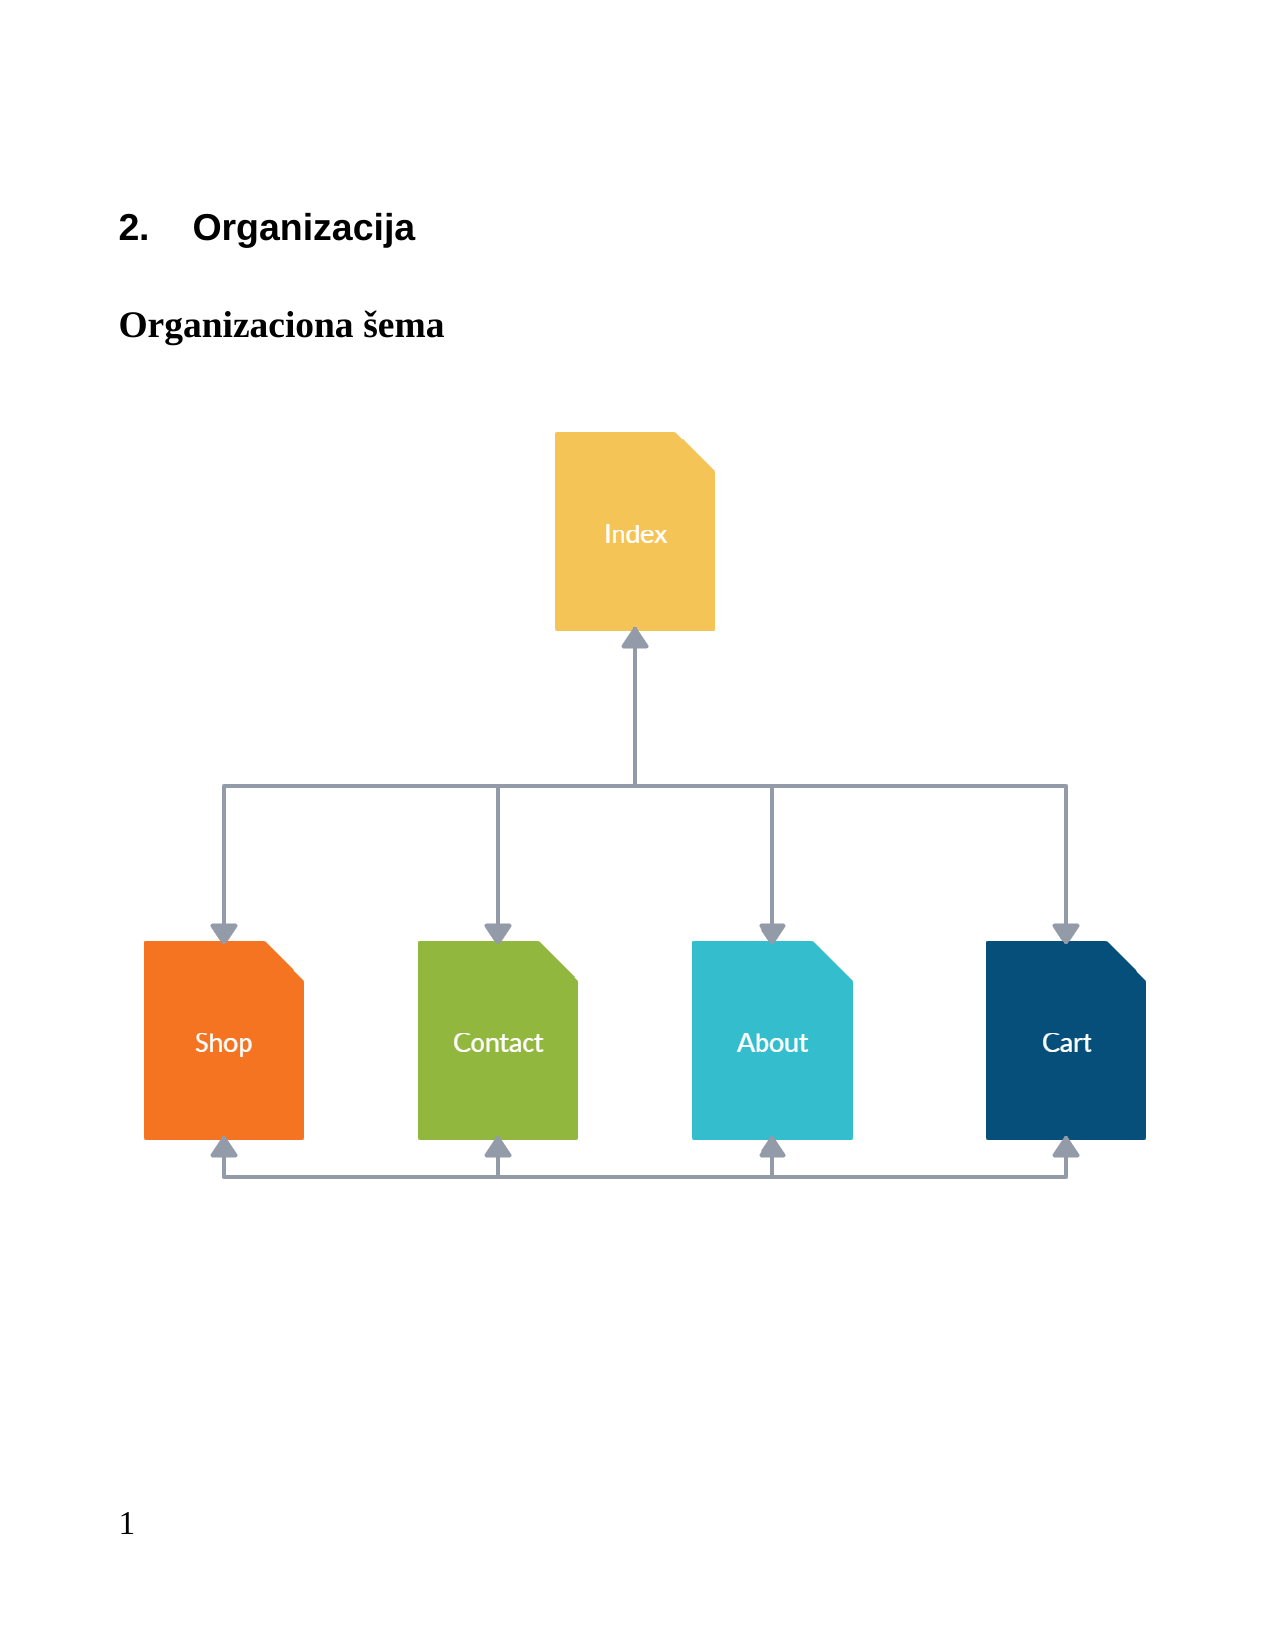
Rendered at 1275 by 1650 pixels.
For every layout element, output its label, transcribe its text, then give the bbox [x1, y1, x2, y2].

subtitle Organizaciona šema [118, 303, 582, 346]
subtitle Organizacija [118, 206, 1183, 249]
picture [106, 394, 1183, 1216]
